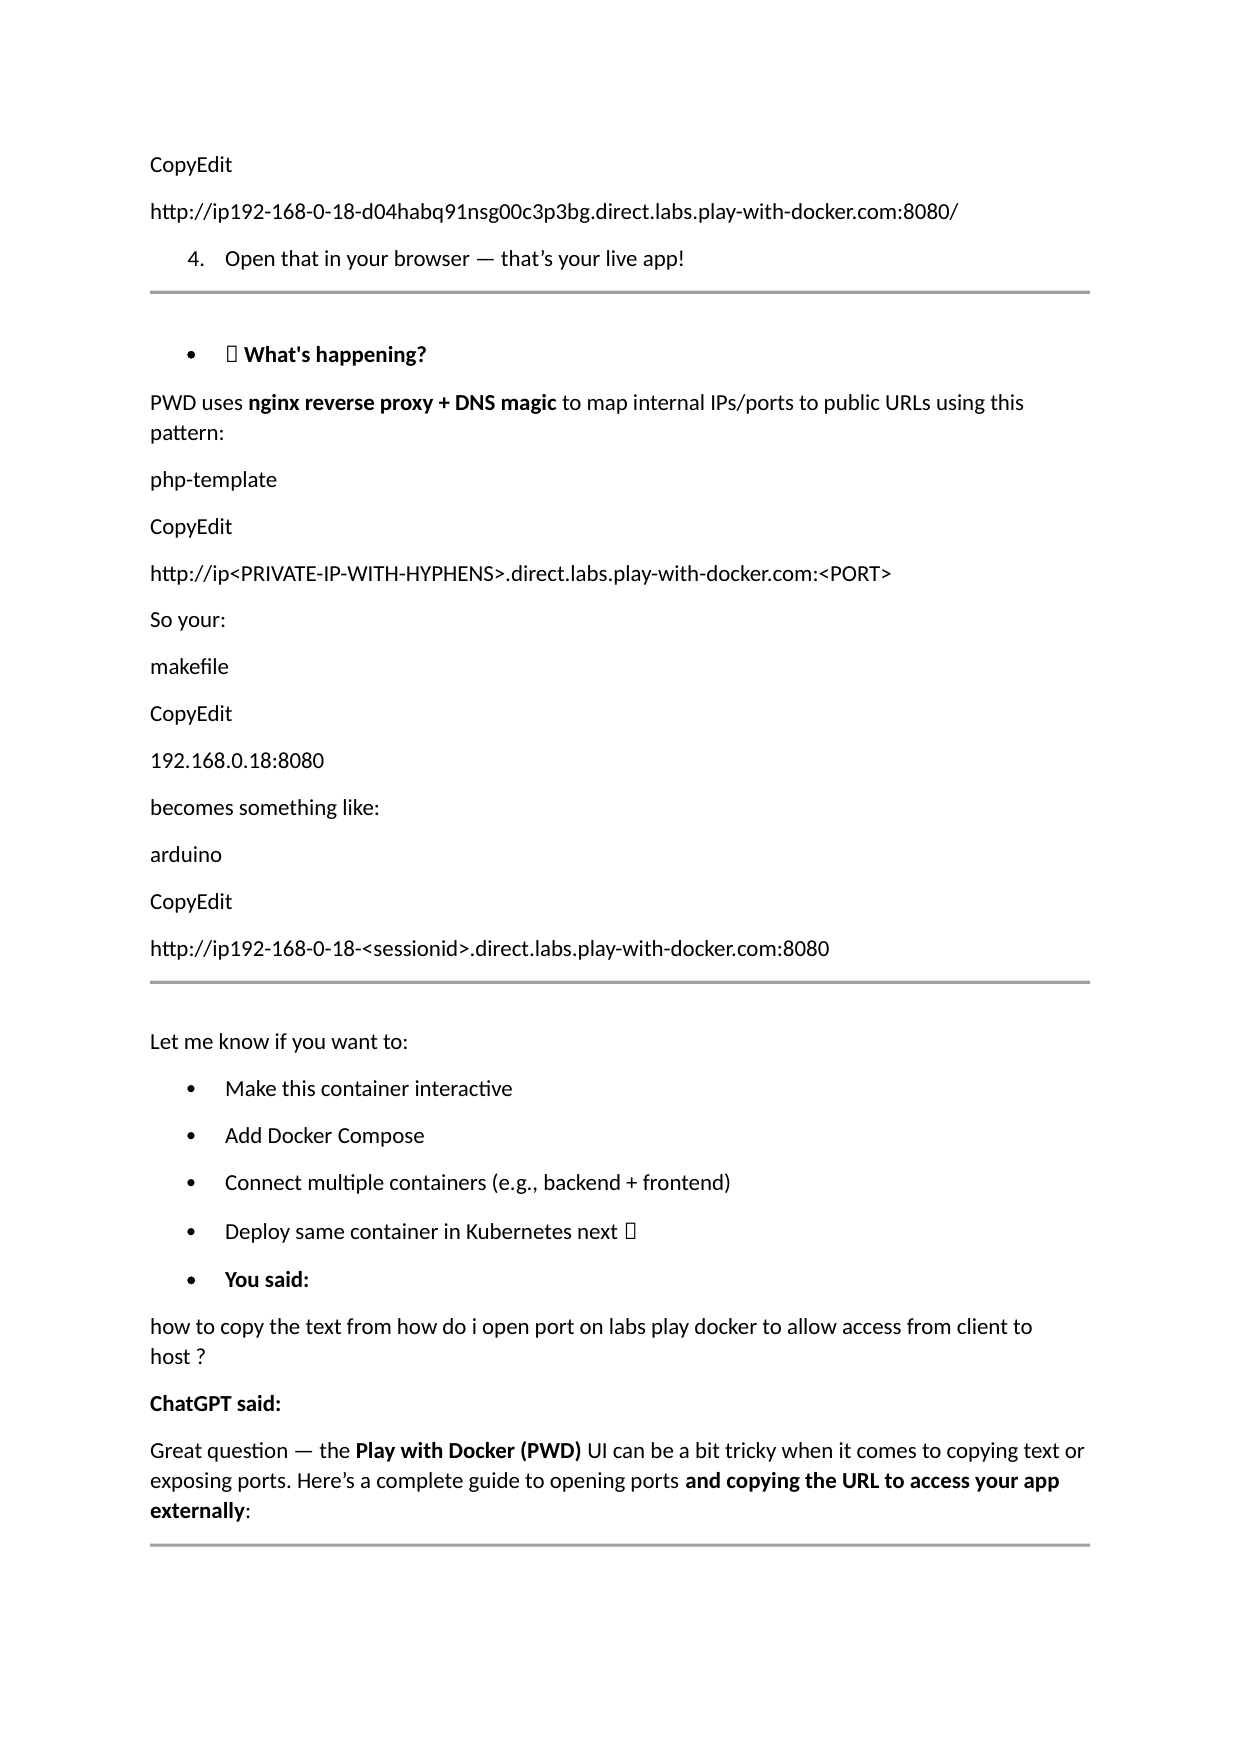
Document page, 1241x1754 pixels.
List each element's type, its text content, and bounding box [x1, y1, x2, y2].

text So your: [150, 606, 1090, 634]
text makefile [150, 652, 1090, 681]
text CopyEdit [150, 699, 1090, 727]
text CopyEdit [150, 150, 1090, 178]
text PWD uses nginx reverse proxy + DNS magic to map internal IPs/ports to public URLs using this pattern: [150, 388, 1090, 446]
text how to copy the text from how do i open port on labs play docker to allow access from client to host ? [150, 1312, 1090, 1371]
text http://ip192-168-0-18-<sessionid>.direct.labs.play-with-docker.com:8080 [150, 934, 1090, 962]
text becomes something like: [150, 793, 1090, 821]
text Let me know if you want to: [150, 1027, 1090, 1056]
text php-template [150, 465, 1090, 493]
text Great question — the Play with Docker (PWD) UI can be a bit tricky when it comes to copying text or exposing ports. Here’s a complete guide to opening ports and copying the URL to access your app externally: [150, 1436, 1090, 1525]
list Connect multiple containers (e.g., backend + frontend) [187, 1168, 1090, 1196]
list Open that in your browser — that’s your live app! [187, 244, 1090, 272]
text arduino [150, 840, 1090, 868]
list Add Docker Compose [187, 1121, 1090, 1149]
text ChatGPT said: [150, 1389, 1090, 1417]
text 192.168.0.18:8080 [150, 746, 1090, 774]
list You said: [187, 1265, 1090, 1293]
text CopyEdit [150, 512, 1090, 540]
list 🧠 What's happening? [187, 337, 1090, 369]
text http://ip<PRIVATE-IP-WITH-HYPHENS>.direct.labs.play-with-docker.com:<PORT> [150, 559, 1090, 587]
text CopyEdit [150, 887, 1090, 915]
list Make this container interactive [187, 1074, 1090, 1102]
list Deploy same container in Kubernetes next 👀 [187, 1215, 1090, 1246]
text http://ip192-168-0-18-d04habq91nsg00c3p3bg.direct.labs.play-with-docker.com:8080/ [150, 197, 1090, 225]
